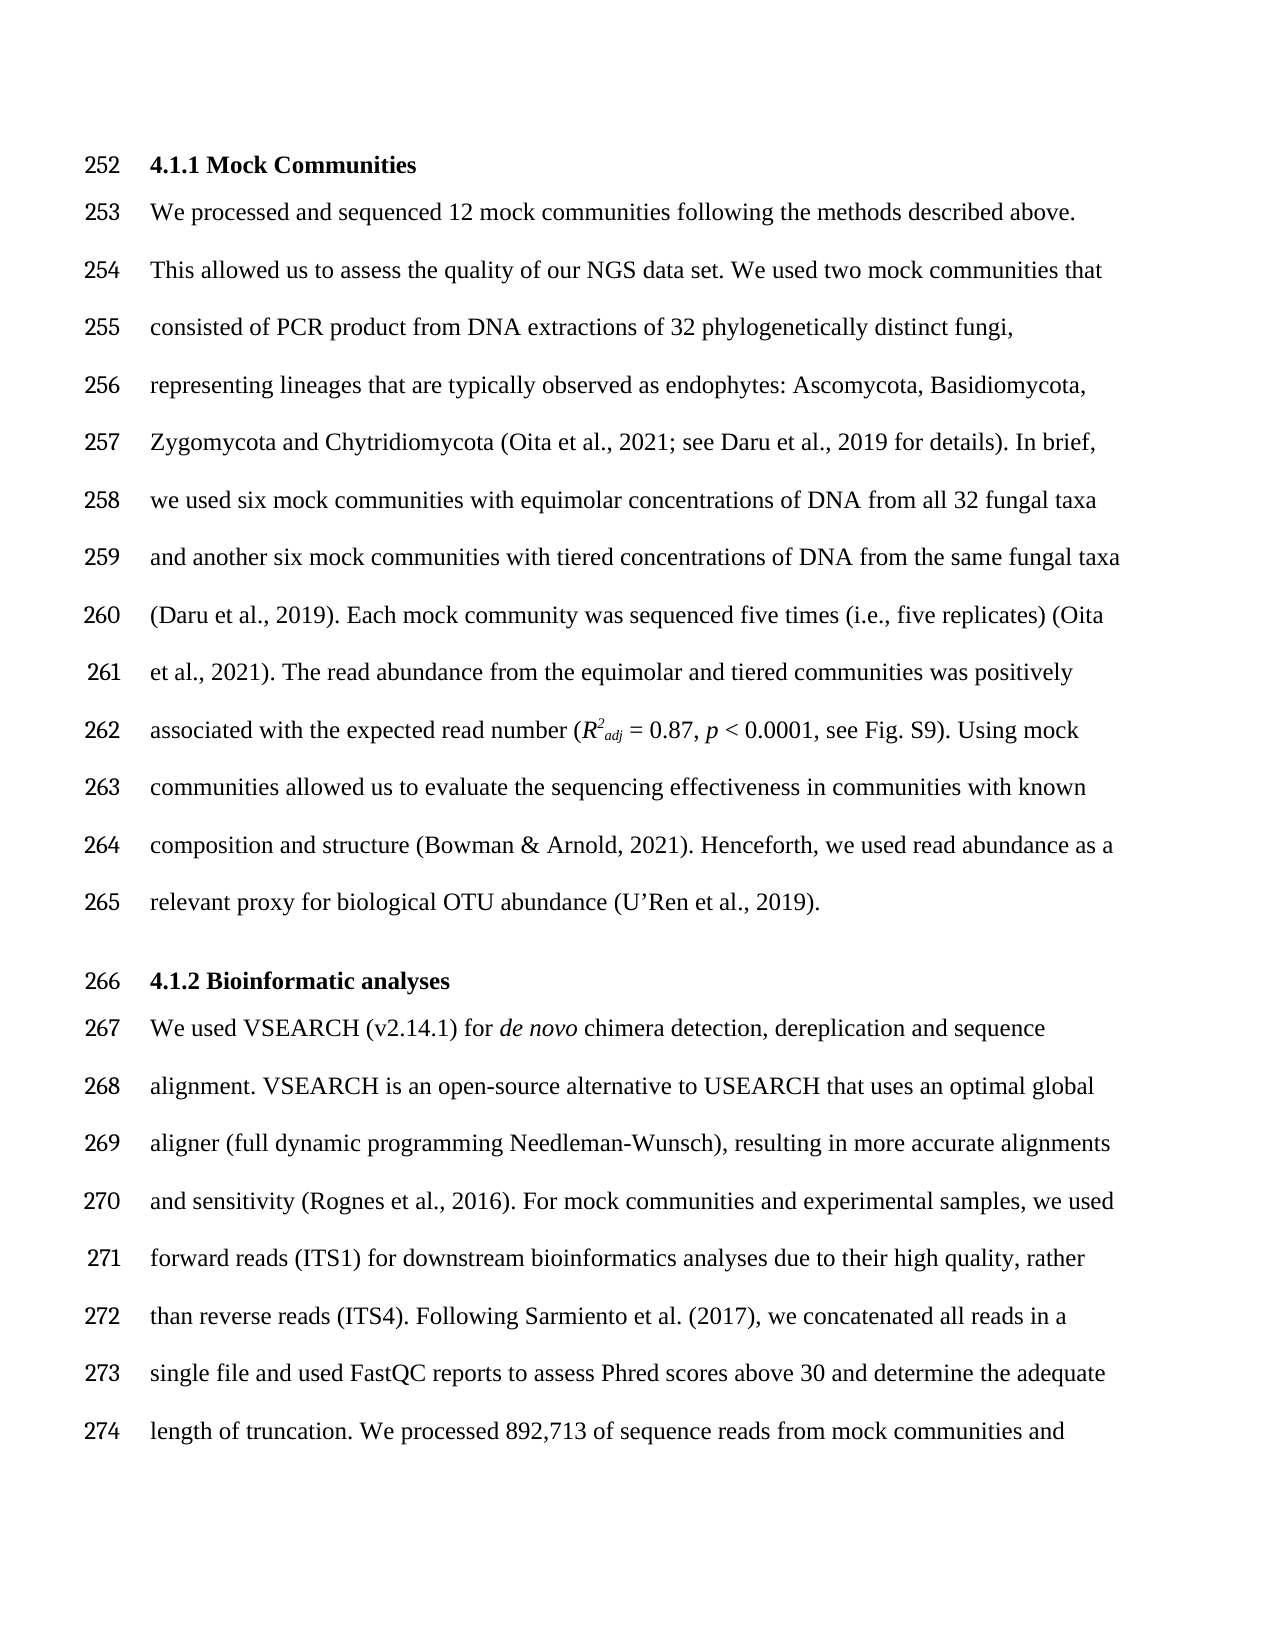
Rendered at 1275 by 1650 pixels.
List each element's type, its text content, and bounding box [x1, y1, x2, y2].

text We processed and sequenced 12 mock communities following the methods described above. This allowed us to assess the quality of our NGS data set. We used two mock communities that consisted of PCR product from DNA extractions of 32 phylogenetically distinct fungi, representing lineages that are typically observed as endophytes: Ascomycota, Basidiomycota, Zygomycota and Chytridiomycota (Oita et al., 2021; see Daru et al., 2019 for details). In brief, we used six mock communities with equimolar concentrations of DNA from all 32 fungal taxa and another six mock communities with tiered concentrations of DNA from the same fungal taxa (Daru et al., 2019). Each mock community was sequenced five times (i.e., five replicates) (Oita et al., 2021). The read abundance from the equimolar and tiered communities was positively associated with the expected read number (R2adj = 0.87, p < 0.0001, see Fig. S9). Using mock communities allowed us to evaluate the sequencing effectiveness in communities with known composition and structure (Bowman & Arnold, 2021). Henceforth, we used read abundance as a relevant proxy for biological OTU abundance (U’Ren et al., 2019). [150, 197, 1125, 916]
subtitle 4.1.1 Mock Communities [150, 150, 1125, 179]
subtitle 4.1.2 Bioinformatic analyses [150, 966, 1125, 994]
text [150, 1013, 1125, 1444]
